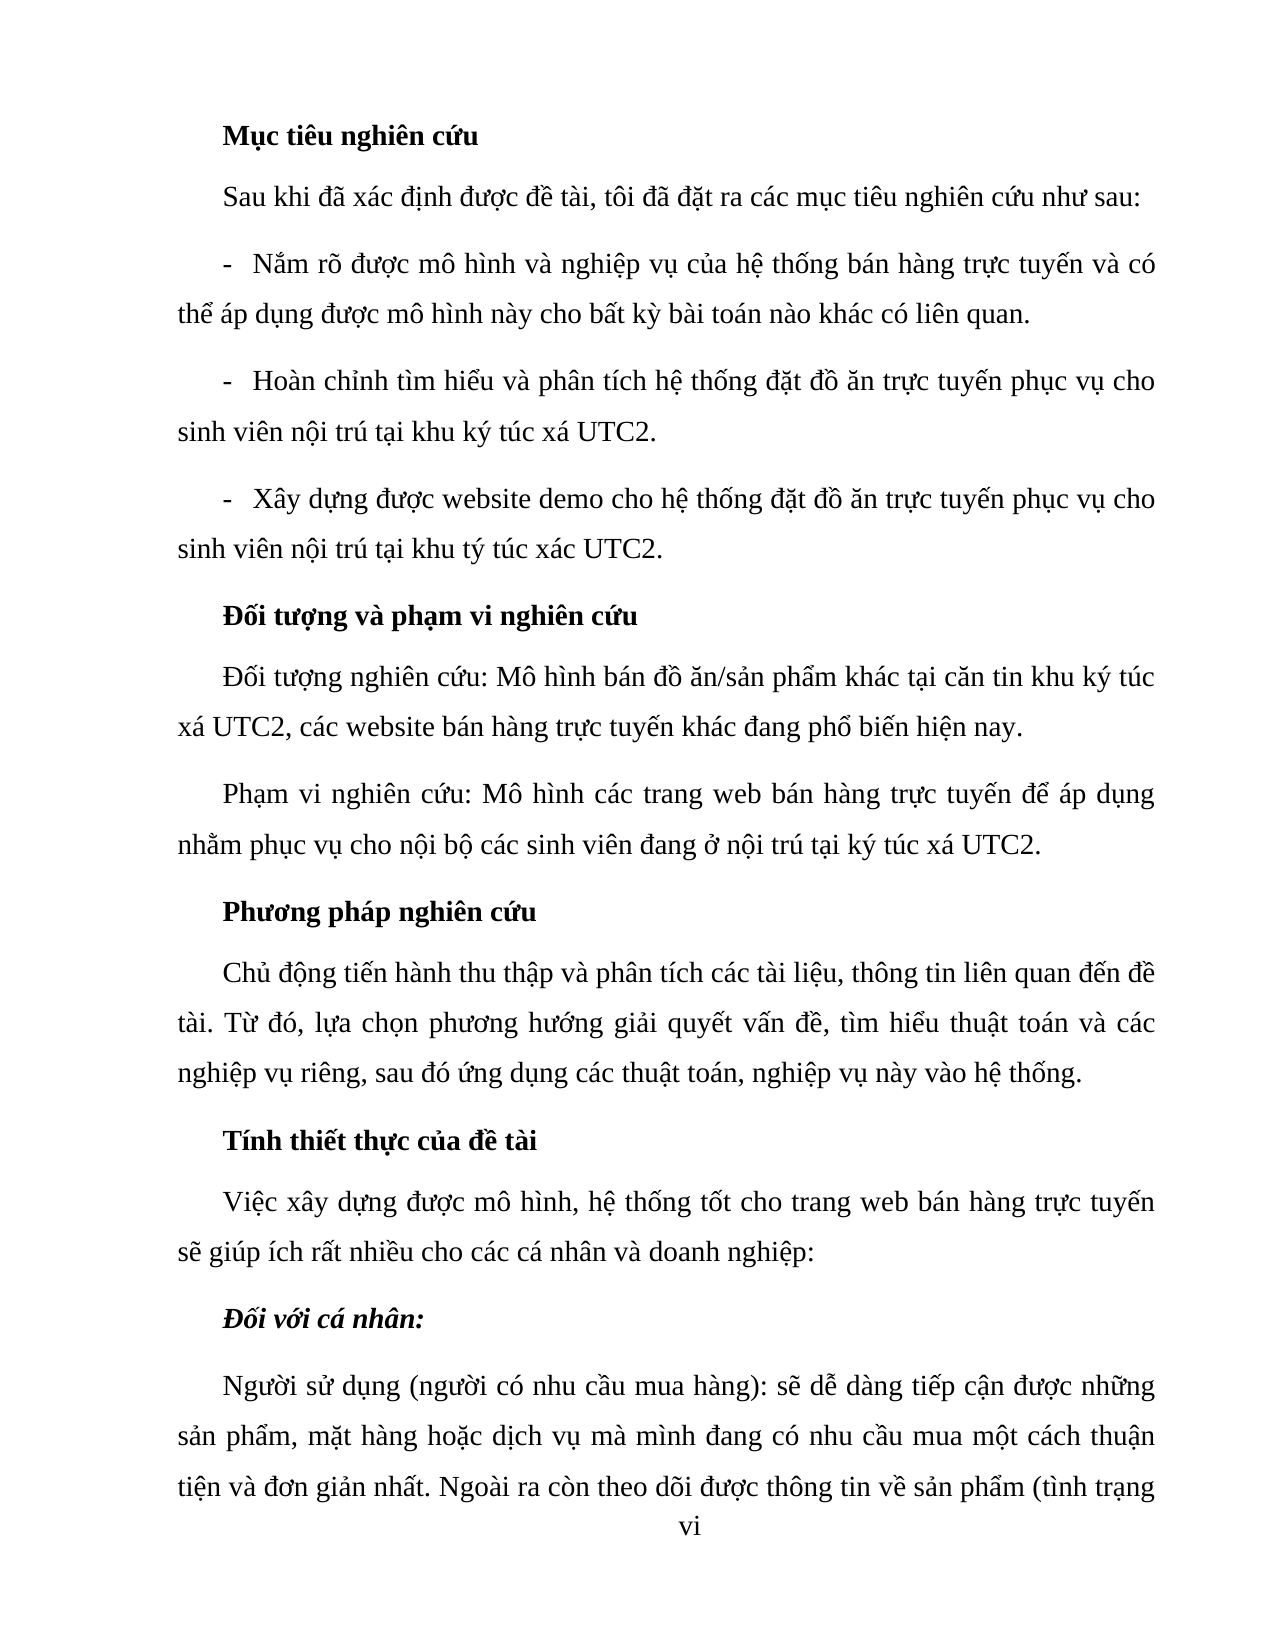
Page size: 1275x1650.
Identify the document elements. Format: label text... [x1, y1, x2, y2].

text Chủ động tiến hành thu thập và phân tích các tài liệu, thông tin liên quan đến đề tài. Từ đó, lựa chọn phương hướng giải quyết vấn đề, tìm hiểu thuật toán và các nghiệp vụ riêng, sau đó ứng dụng các thuật toán, nghiệp vụ này vào hệ thống. [177, 955, 1157, 1089]
subtitle Đối tượng và phạm vi nghiên cứu [177, 598, 1157, 632]
text Việc xây dựng được mô hình, hệ thống tốt cho trang web bán hàng trực tuyến sẽ giúp ích rất nhiều cho các cá nhân và doanh nghiệp: [177, 1184, 1157, 1268]
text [177, 1368, 1157, 1502]
subtitle Phương pháp nghiên cứu [177, 894, 1157, 927]
text - Xây dựng được website demo cho hệ thống đặt đồ ăn trực tuyến phục vụ cho sinh viên nội trú tại khu tý túc xác UTC2. [177, 481, 1157, 565]
subtitle Mục tiêu nghiên cứu [177, 118, 1157, 152]
text Phạm vi nghiên cứu: Mô hình các trang web bán hàng trực tuyến để áp dụng nhằm phục vụ cho nội bộ các sinh viên đang ở nội trú tại ký túc xá UTC2. [177, 777, 1157, 860]
text Sau khi đã xác định được đề tài, tôi đã đặt ra các mục tiêu nghiên cứu như sau: [177, 179, 1157, 213]
subtitle Tính thiết thực của đề tài [177, 1123, 1157, 1156]
text - Nắm rõ được mô hình và nghiệp vụ của hệ thống bán hàng trực tuyến và có thể áp dụng được mô hình này cho bất kỳ bài toán nào khác có liên quan. [177, 246, 1157, 330]
text Đối tượng nghiên cứu: Mô hình bán đồ ăn/sản phẩm khác tại căn tin khu ký túc xá UTC2, các website bán hàng trực tuyến khác đang phổ biến hiện nay. [177, 659, 1157, 743]
text Đối với cá nhân: [177, 1301, 1157, 1334]
text - Hoàn chỉnh tìm hiểu và phân tích hệ thống đặt đồ ăn trực tuyến phục vụ cho sinh viên nội trú tại khu ký túc xá UTC2. [177, 363, 1157, 447]
